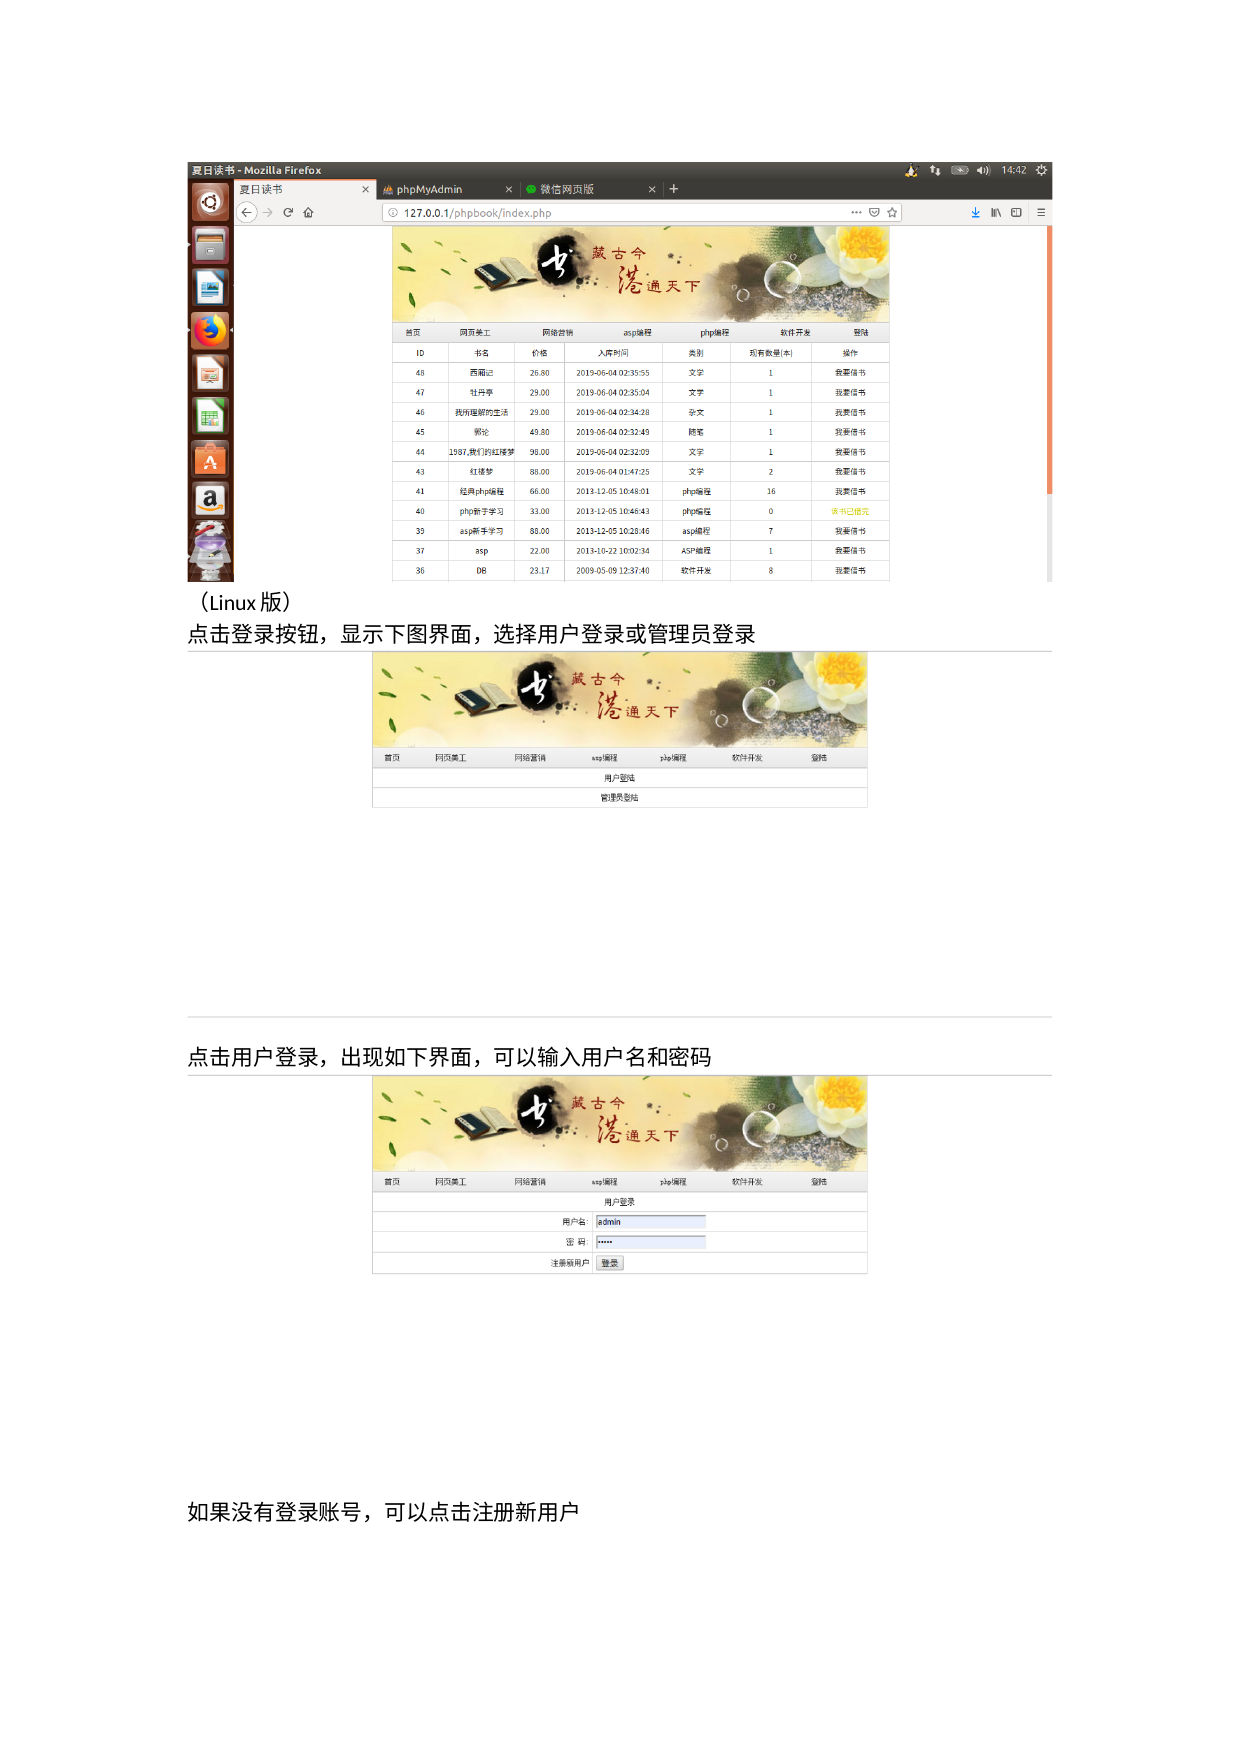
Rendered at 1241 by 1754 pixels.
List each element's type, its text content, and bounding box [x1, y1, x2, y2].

list 点击用户登录，出现如下界面，可以输入用户名和密码 [187, 1039, 1053, 1072]
list 如果没有登录账号，可以点击注册新用户 [187, 1494, 1053, 1527]
list 点击登录按钮，显示下图界面，选择用户登录或管理员登录 [187, 617, 1053, 649]
picture [187, 1072, 1052, 1466]
picture [187, 162, 1053, 582]
picture [187, 649, 1052, 1018]
list （Linux版） [187, 584, 1053, 617]
